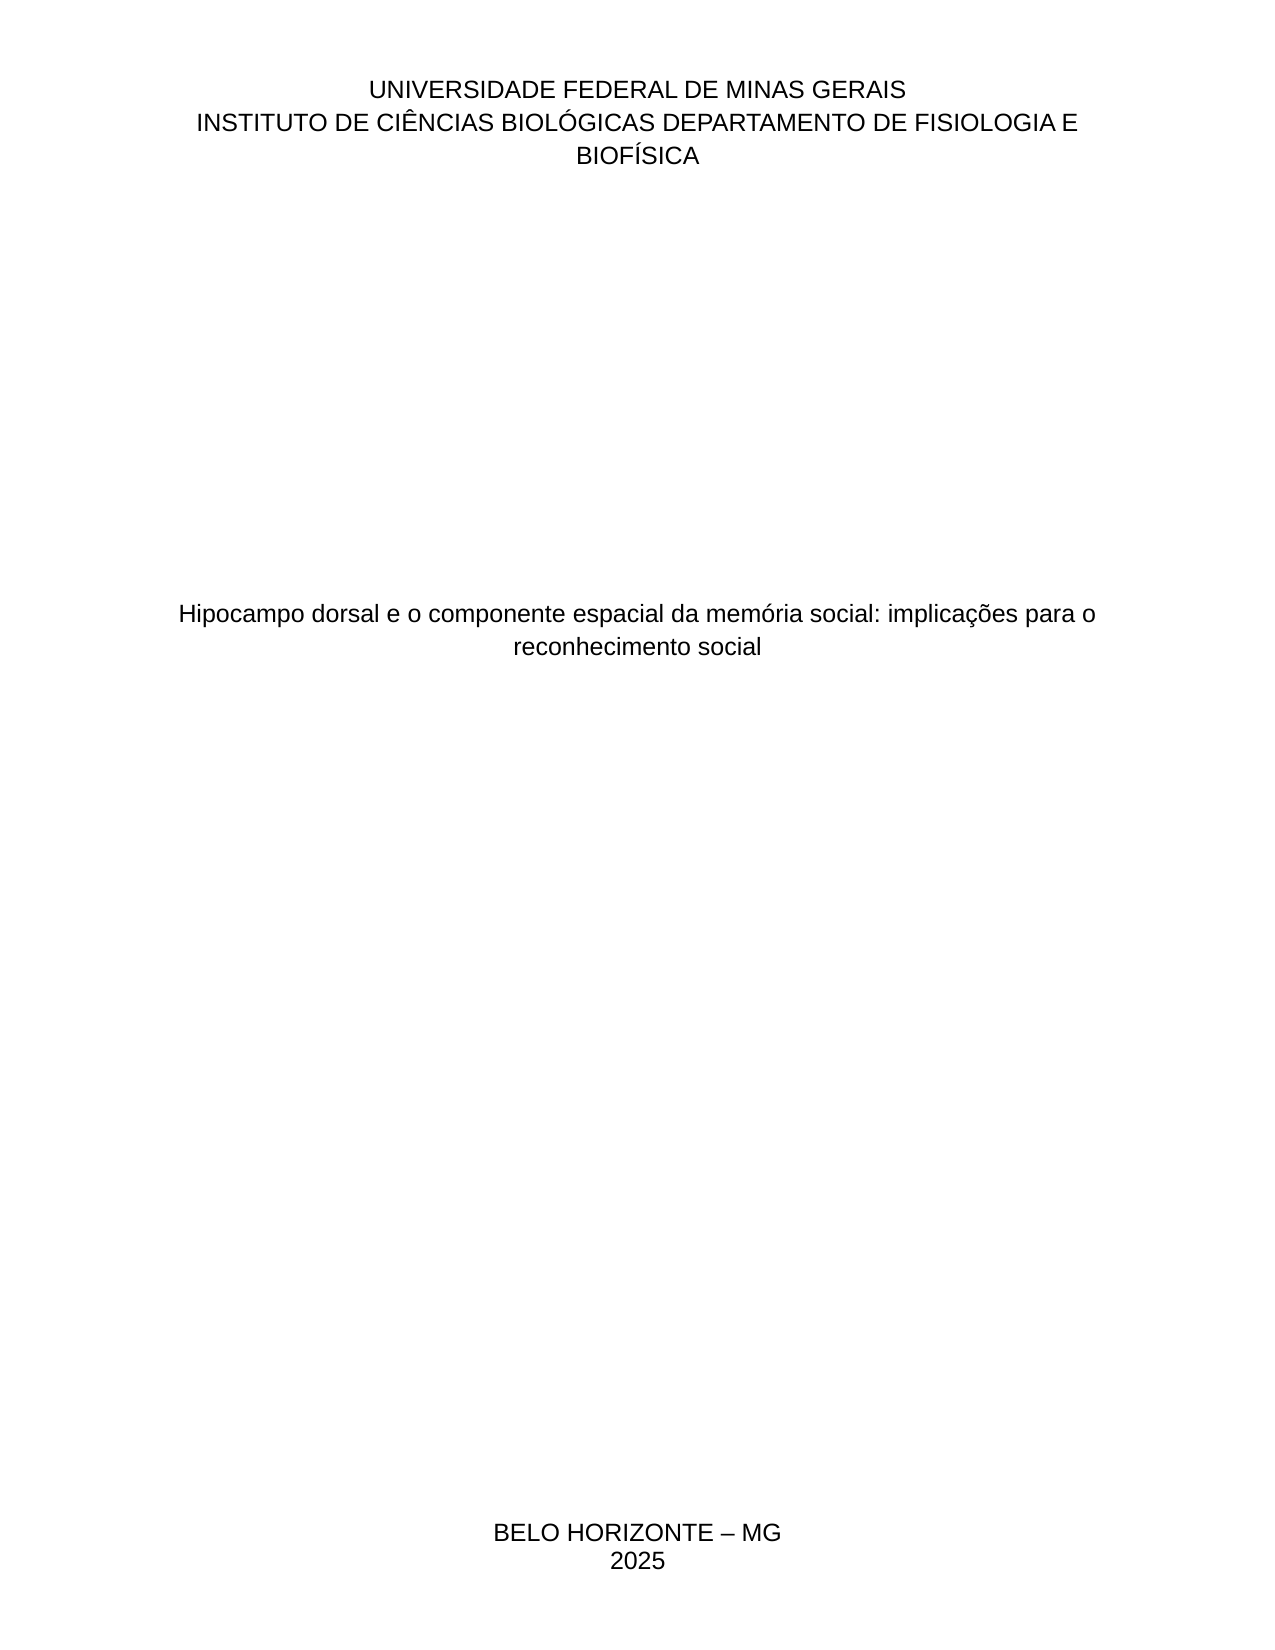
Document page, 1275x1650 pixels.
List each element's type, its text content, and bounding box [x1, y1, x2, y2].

text Hipocampo dorsal e o componente espacial da memória social: implicações para o reconhecimento social [150, 599, 1125, 661]
